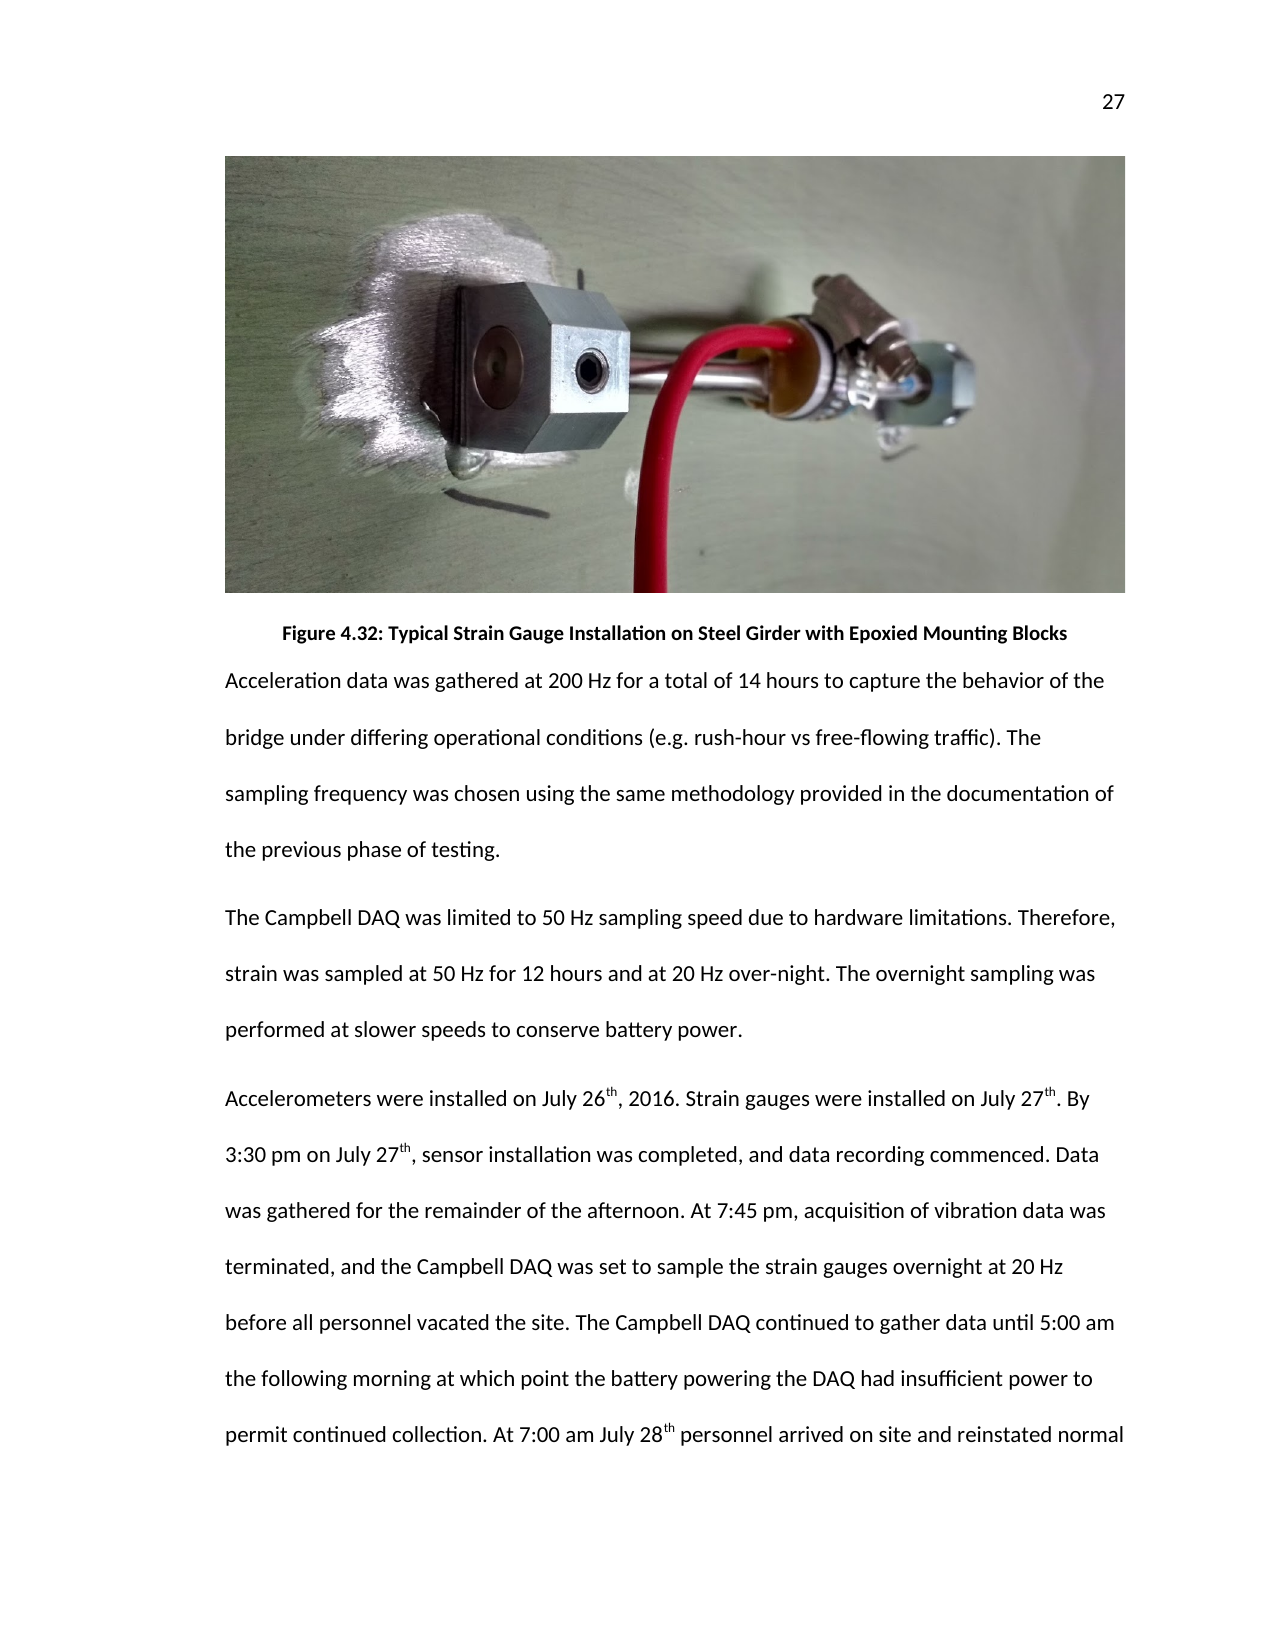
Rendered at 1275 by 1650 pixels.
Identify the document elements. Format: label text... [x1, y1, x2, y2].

text Figure .: Typical Strain Gauge Installation on Steel Girder with Epoxied Mounting Blocks [225, 620, 1125, 646]
text The Campbell DAQ was limited to 50 Hz sampling speed due to hardware limitations. Therefore, strain was sampled at 50 Hz for 12 hours and at 20 Hz over-night. The overnight sampling was performed at slower speeds to conserve battery power. [225, 903, 1125, 1043]
text Acceleration data was gathered at 200 Hz for a total of 14 hours to capture the behavior of the bridge under differing operational conditions (e.g. rush-hour vs free-flowing traffic). The sampling frequency was chosen using the same methodology provided in the documentation of the previous phase of testing. [225, 667, 1125, 863]
picture [225, 156, 1125, 593]
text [225, 1084, 1125, 1448]
